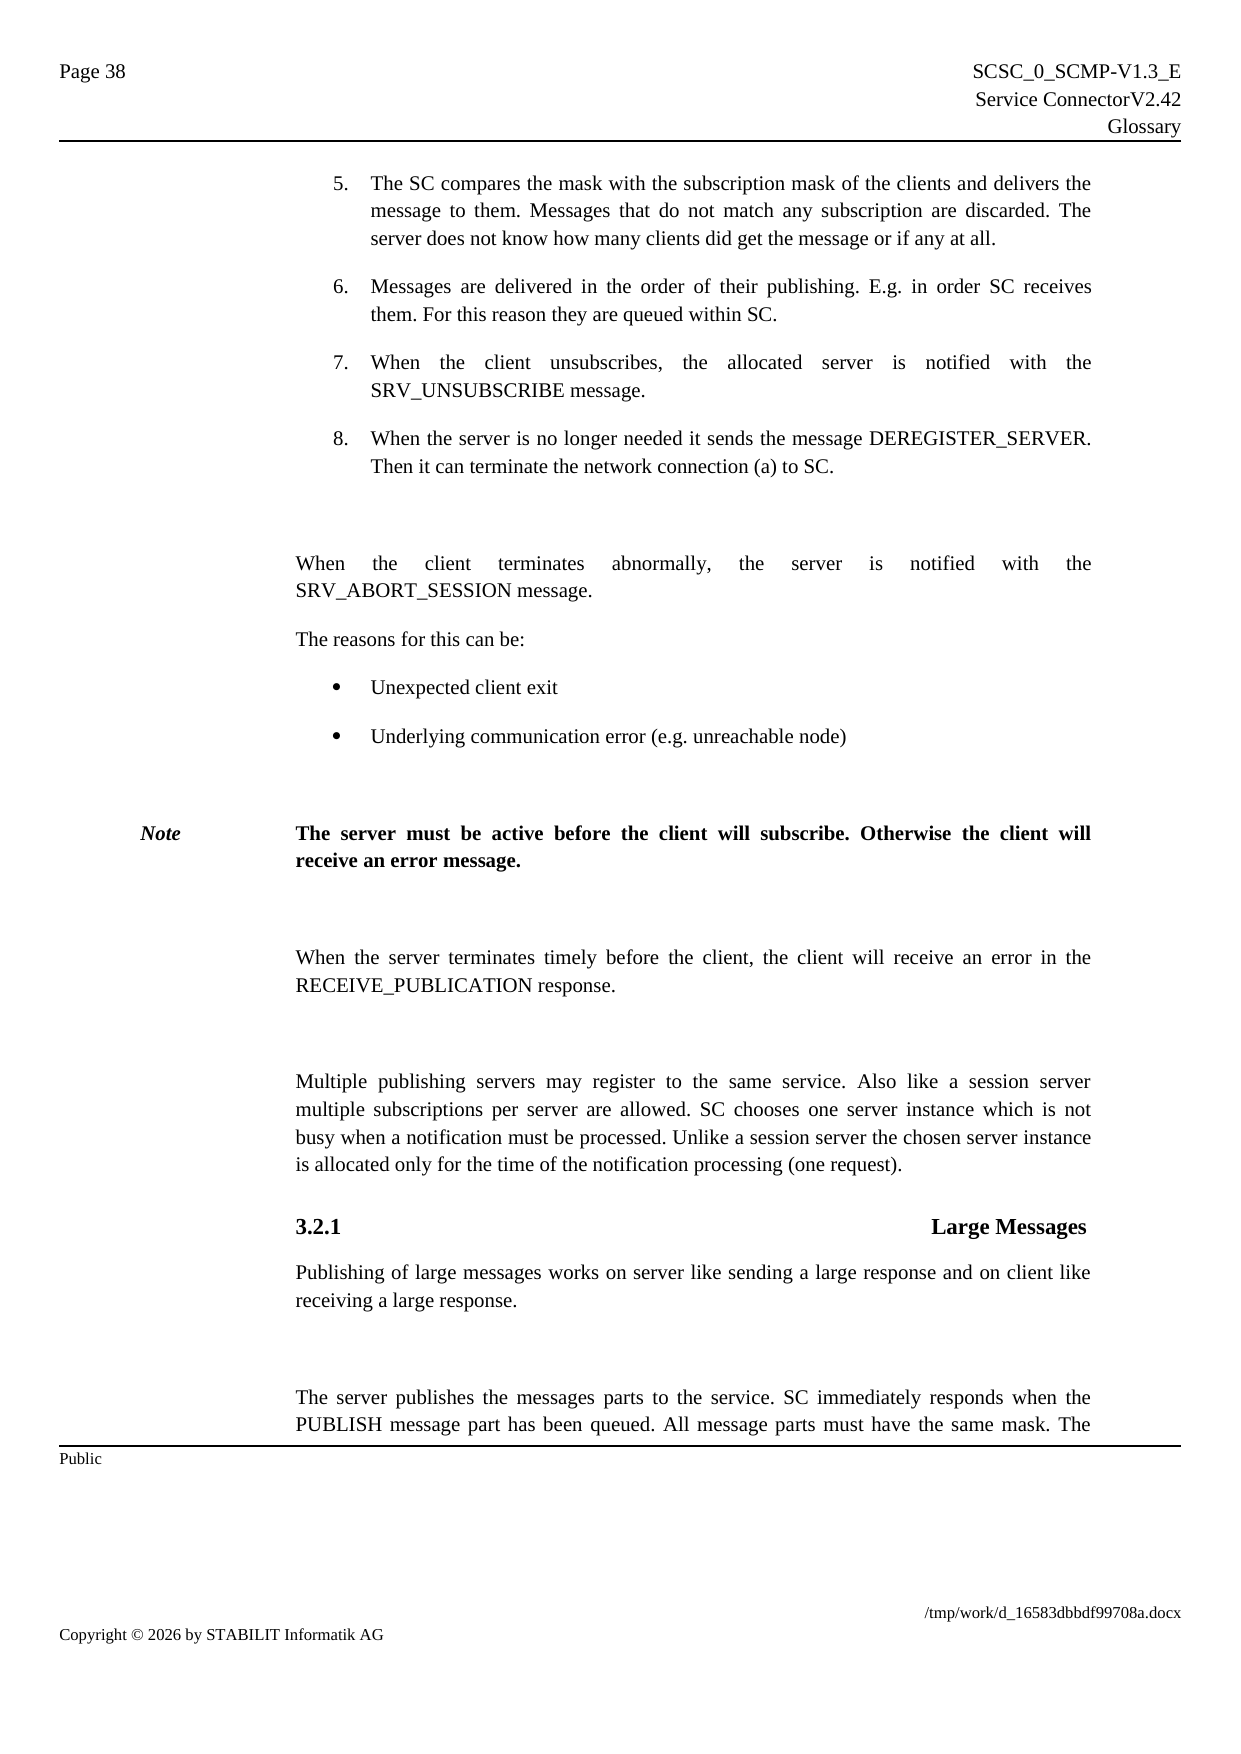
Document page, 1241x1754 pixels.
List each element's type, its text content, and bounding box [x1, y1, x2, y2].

list The SC compares the mask with the subscription mask of the clients and delivers the message to them. Messages that do not match any subscription are discarded. The server does not know how many clients did get the message or if any at all. [333, 171, 1092, 250]
text Multiple publishing servers may register to the same service. Also like a session server multiple subscriptions per server are allowed. SC chooses one server instance which is not busy when a notification must be processed. Unlike a session server the chosen server instance is allocated only for the time of the notification processing (one request). [295, 1069, 1092, 1176]
text Note [140, 821, 282, 845]
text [295, 1384, 1092, 1436]
text When the server terminates timely before the client, the client will receive an error in the RECEIVE_PUBLICATION response. [295, 945, 1092, 997]
text Publishing of large messages works on server like sending a large response and on client like receiving a large response. [295, 1260, 1092, 1312]
list When the client unsubscribes, the allocated server is notified with the SRV_UNSUBSCRIBE message. [333, 350, 1092, 402]
list Underlying communication error (e.g. unreachable node) [333, 724, 1092, 748]
subtitle Large Messages [295, 1213, 1092, 1239]
list Messages are delivered in the order of their publishing. E.g. in order SC receives them. For this reason they are queued within SC. [333, 274, 1092, 326]
text When the client terminates abnormally, the server is notified with the SRV_ABORT_SESSION message. [295, 551, 1092, 602]
text The reasons for this can be: [295, 627, 1092, 651]
list When the server is no longer needed it sends the message DEREGISTER_SERVER. Then it can terminate the network connection (a) to SC. [333, 426, 1092, 478]
text The server must be active before the client will subscribe. Otherwise the client will receive an error message. [295, 821, 1092, 872]
list Unexpected client exit [333, 675, 1092, 699]
